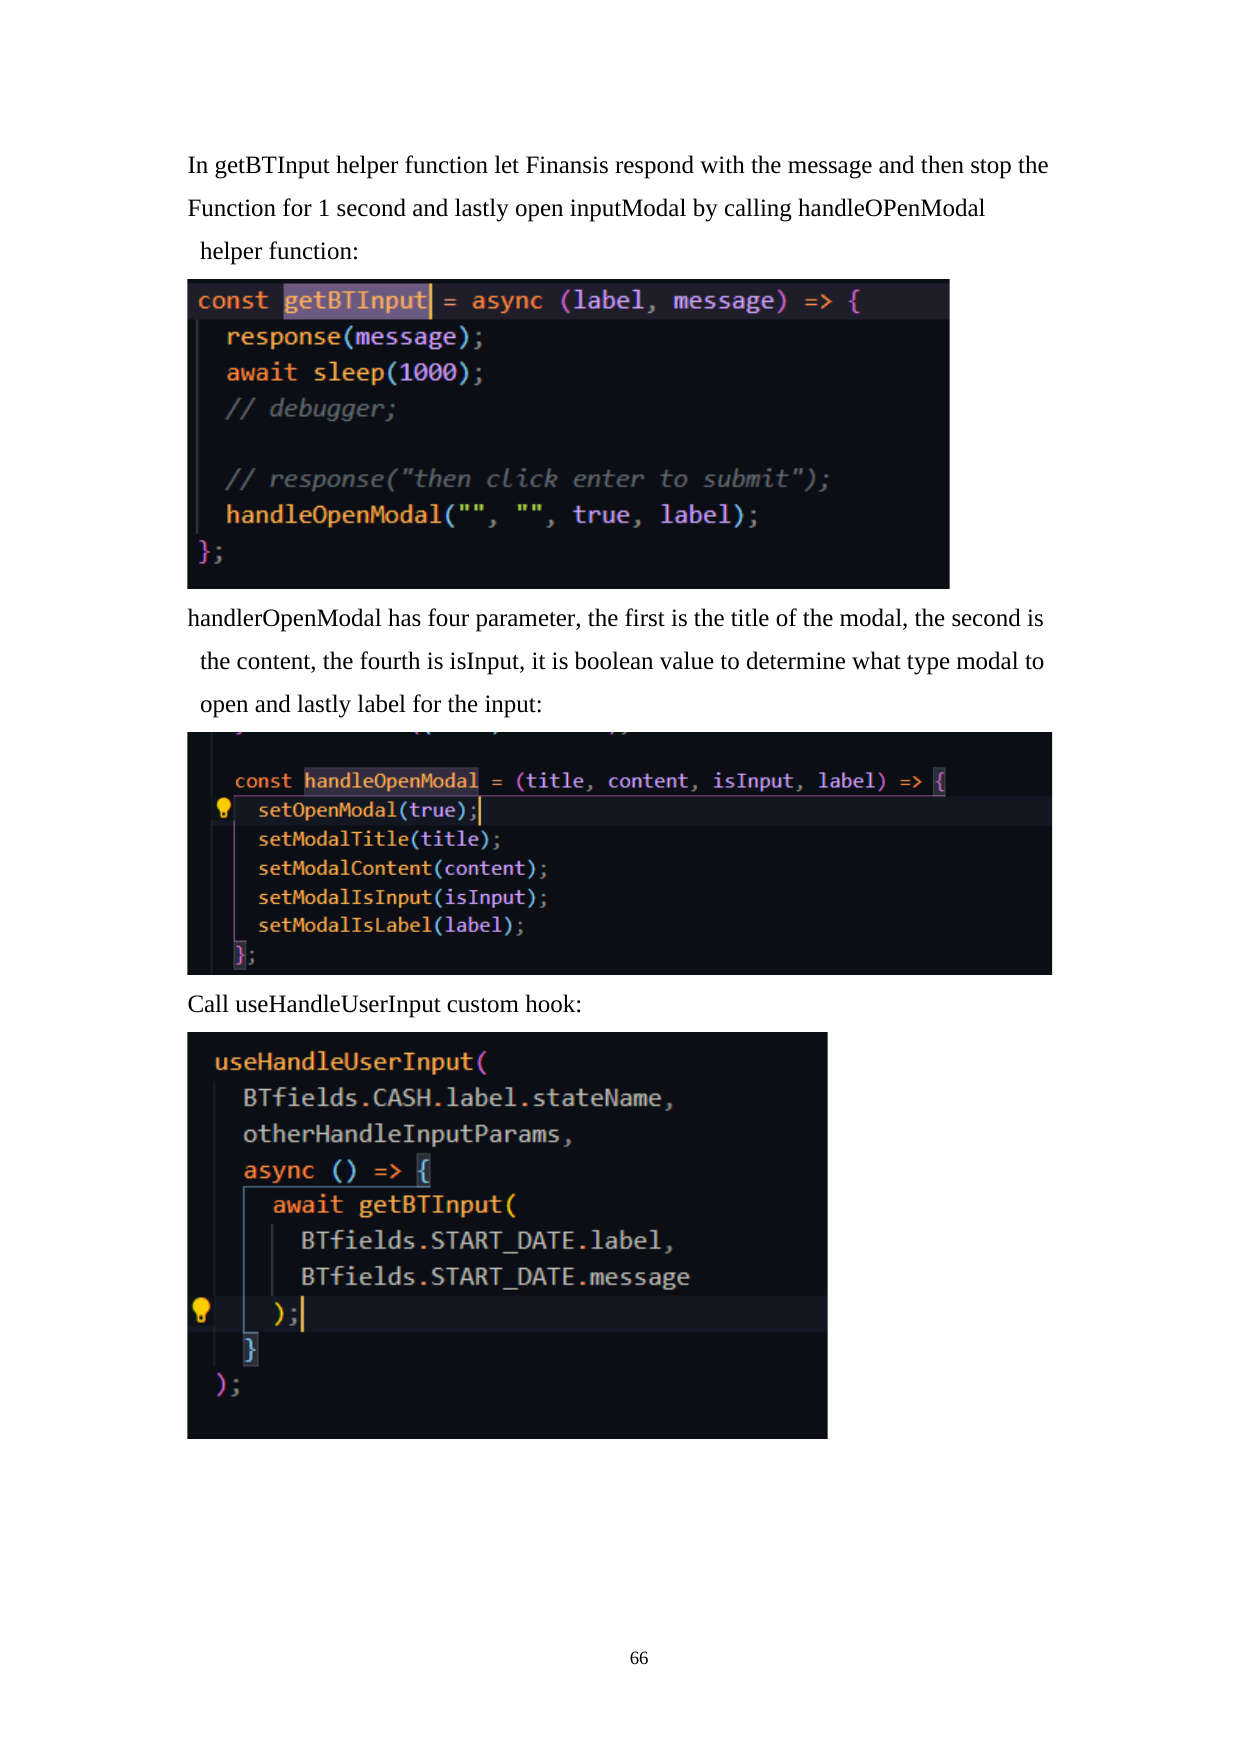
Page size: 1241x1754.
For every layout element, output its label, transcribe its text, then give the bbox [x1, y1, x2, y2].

list Call useHandleUserInput custom hook: [187, 989, 1053, 1018]
list Function for 1 second and lastly open inputModal by calling handleOPenModal helper function: [187, 193, 1053, 265]
list handlerOpenModal has four parameter, the first is the title of the modal, the second is the content, the fourth is isInput, it is boolean value to determine what type modal to open and lastly label for the input: [187, 603, 1053, 718]
picture [187, 1032, 828, 1439]
picture [187, 732, 1053, 975]
list In getBTInput helper function let Finansis respond with the message and then stop the [187, 150, 1053, 179]
picture [187, 279, 950, 589]
